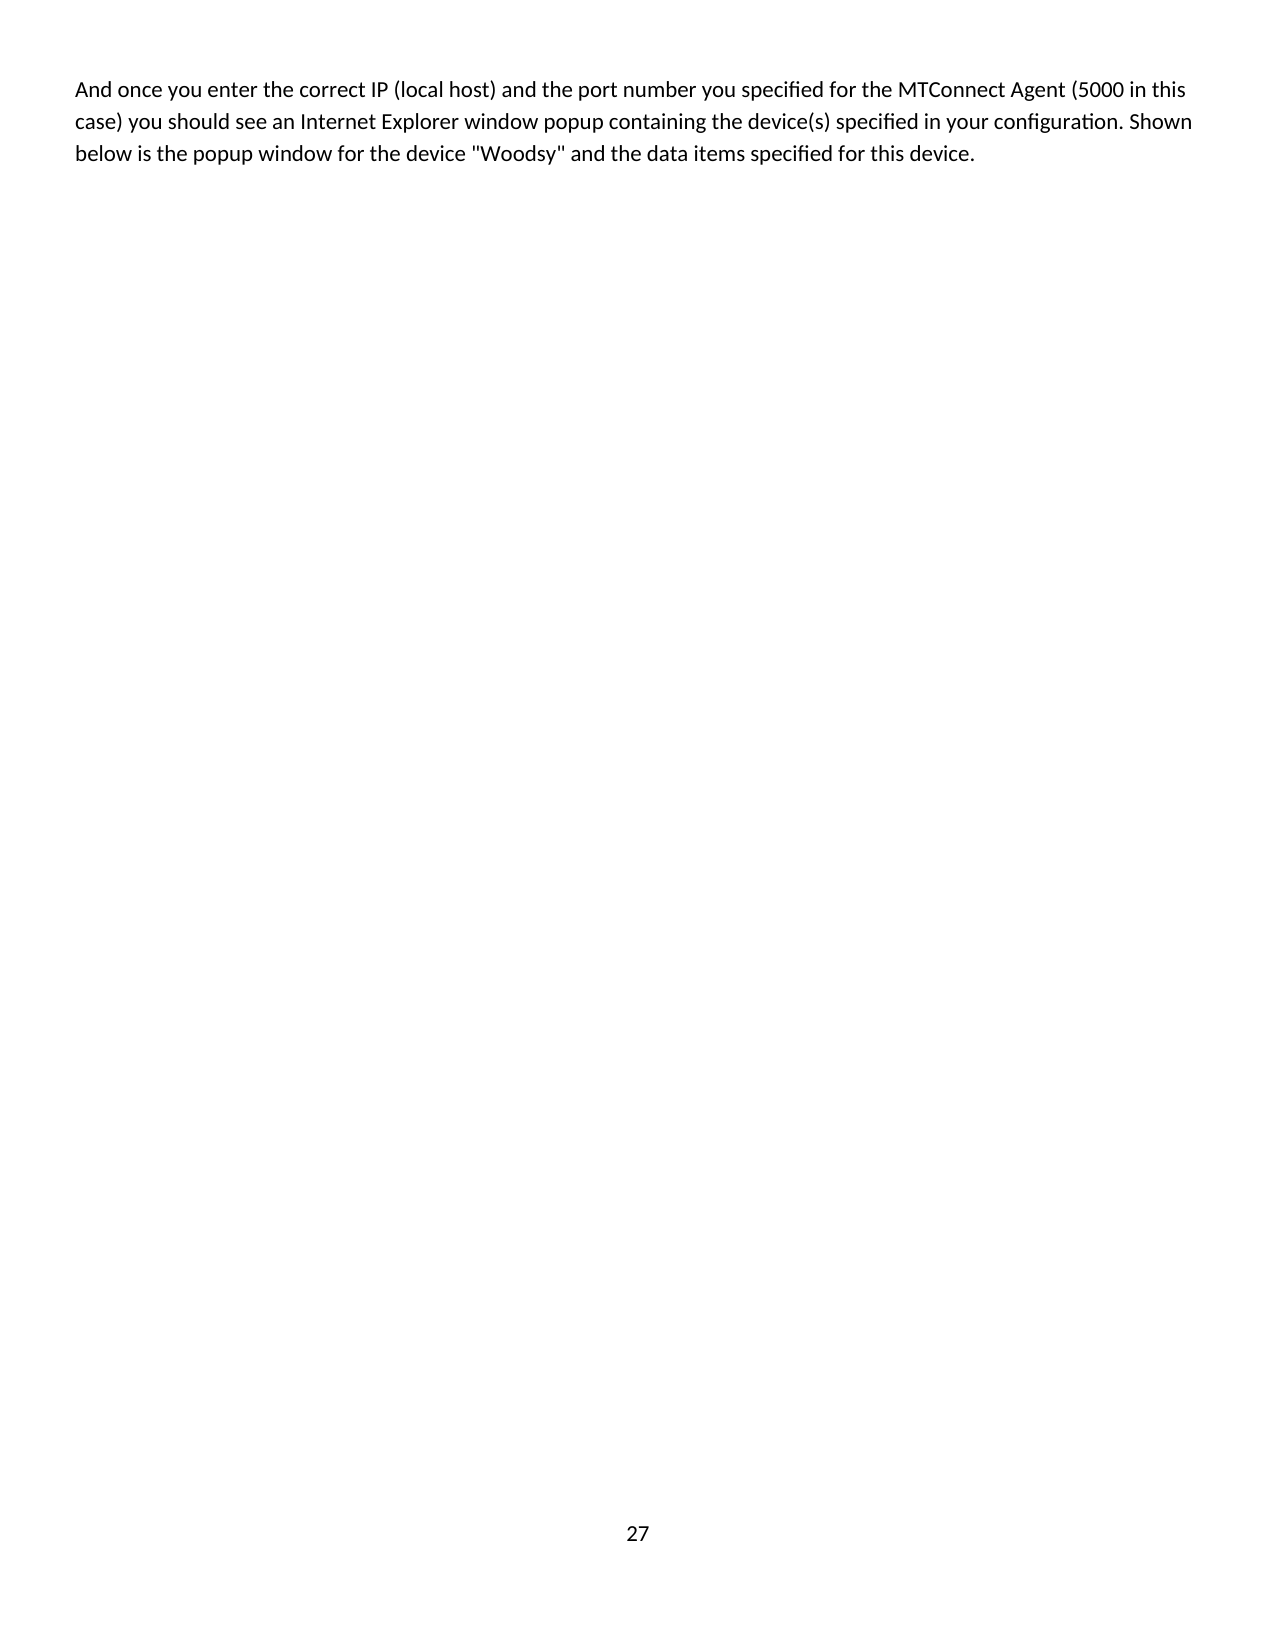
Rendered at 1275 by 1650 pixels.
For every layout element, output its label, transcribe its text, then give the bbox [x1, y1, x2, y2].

text And once you enter the correct IP (local host) and the port number you specified for the MTConnect Agent (5000 in this case) you should see an Internet Explorer window popup containing the device(s) specified in your configuration. Shown below is the popup window for the device "Woodsy" and the data items specified for this device. [75, 75, 1200, 167]
